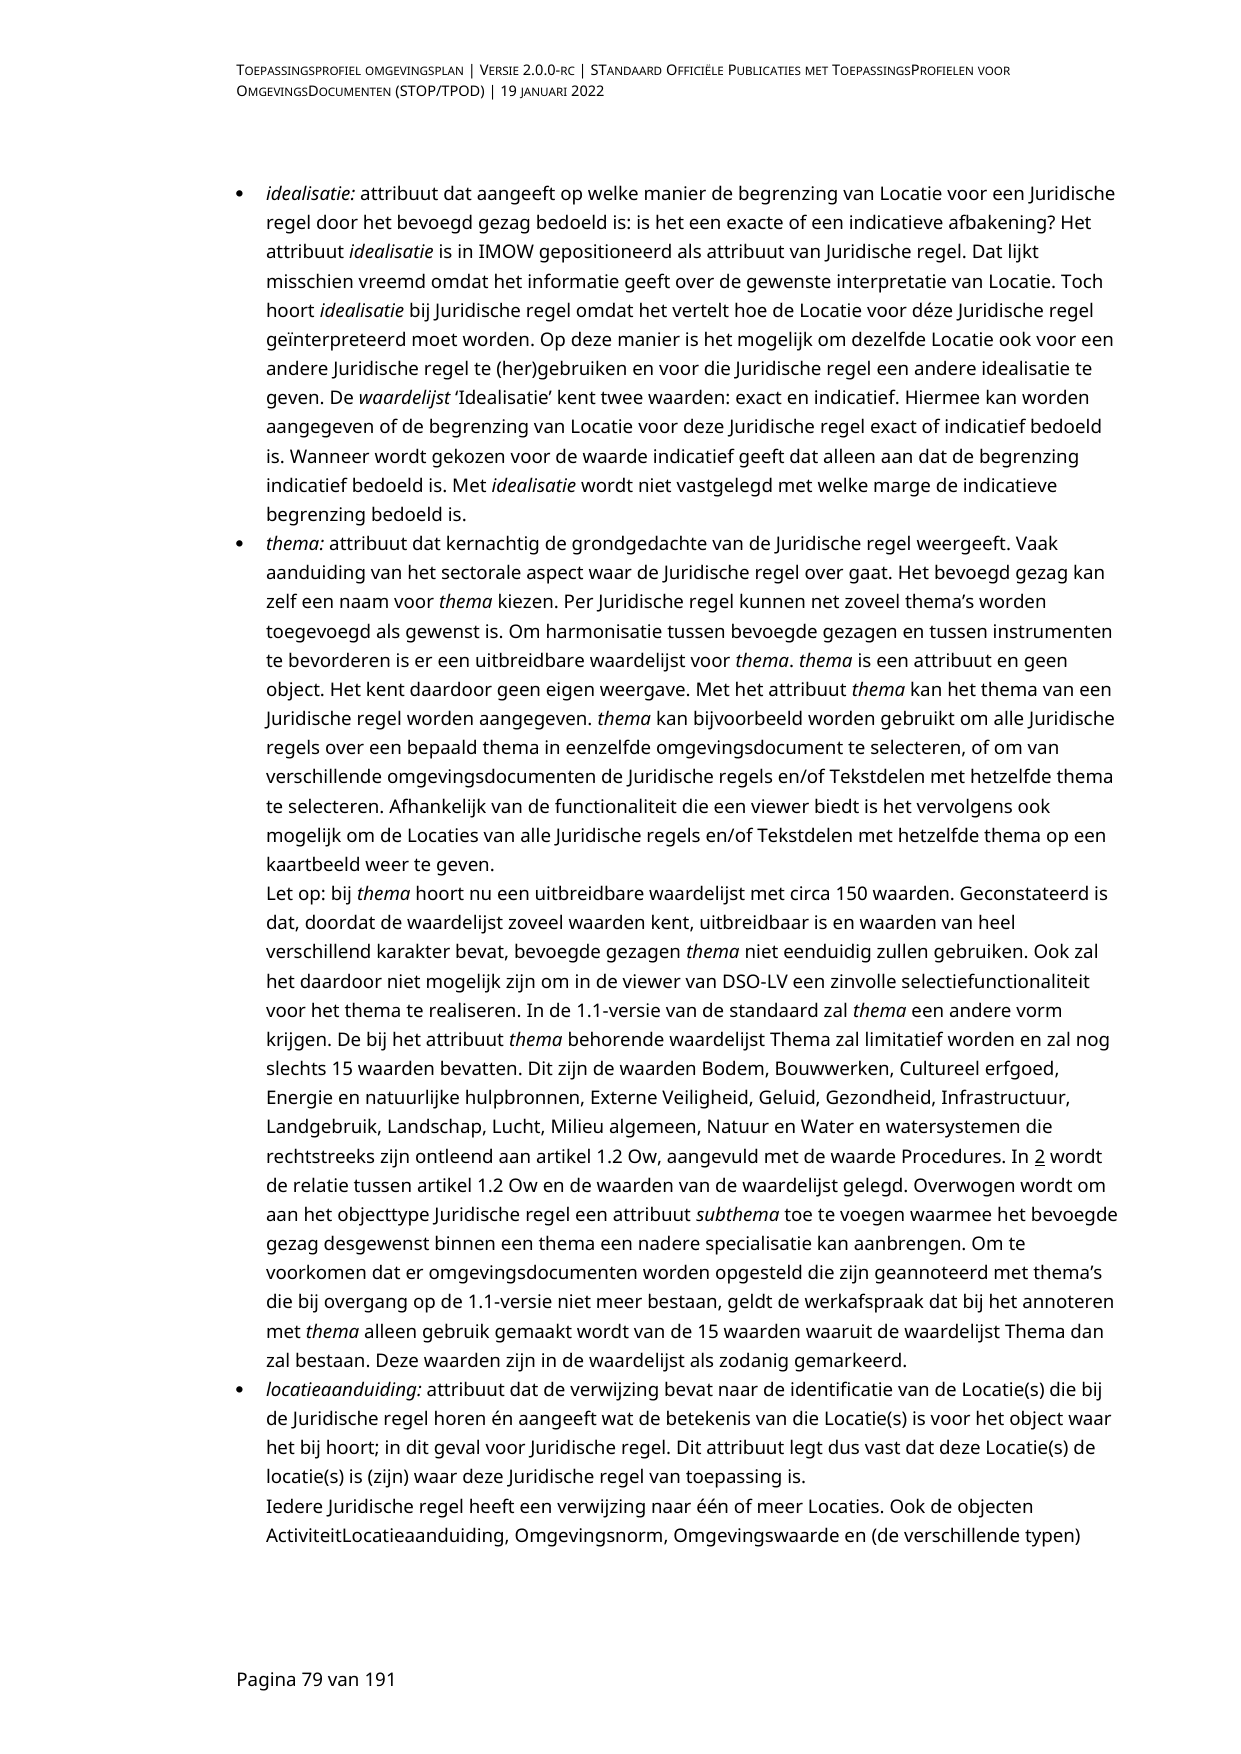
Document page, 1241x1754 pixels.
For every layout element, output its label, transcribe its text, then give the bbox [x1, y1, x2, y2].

text thema: attribuut dat kernachtig de grondgedachte van de Juridische regel weergeeft. Vaak aanduiding van het sectorale aspect waar de Juridische regel over gaat. Het bevoegd gezag kan zelf een naam voor thema kiezen. Per Juridische regel kunnen net zoveel thema’s worden toegevoegd als gewenst is. Om harmonisatie tussen bevoegde gezagen en tussen instrumenten te bevorderen is er een uitbreidbare waardelijst voor thema. thema is een attribuut en geen object. Het kent daardoor geen eigen weergave. Met het attribuut thema kan het thema van een Juridische regel worden aangegeven. thema kan bijvoorbeeld worden gebruikt om alle Juridische regels over een bepaald thema in eenzelfde omgevingsdocument te selecteren, of om van verschillende omgevingsdocumenten de Juridische regels en/of Tekstdelen met hetzelfde thema te selecteren. Afhankelijk van de functionaliteit die een viewer biedt is het vervolgens ook mogelijk om de Locaties van alle Juridische regels en/of Tekstdelen met hetzelfde thema op een kaartbeeld weer te geven. Let op: bij thema hoort nu een uitbreidbare waardelijst met circa 150 waarden. Geconstateerd is dat, doordat de waardelijst zoveel waarden kent, uitbreidbaar is en waarden van heel verschillend karakter bevat, bevoegde gezagen thema niet eenduidig zullen gebruiken. Ook zal het daardoor niet mogelijk zijn om in de viewer van DSO-LV een zinvolle selectiefunctionaliteit voor het thema te realiseren. In de 1.1-versie van de standaard zal thema een andere vorm krijgen. De bij het attribuut thema behorende waardelijst Thema zal limitatief worden en zal nog slechts 15 waarden bevatten. Dit zijn de waarden Bodem, Bouwwerken, Cultureel erfgoed, Energie en natuurlijke hulpbronnen, Externe Veiligheid, Geluid, Gezondheid, Infrastructuur, Landgebruik, Landschap, Lucht, Milieu algemeen, Natuur en Water en watersystemen die rechtstreeks zijn ontleend aan artikel 1.2 Ow, aangevuld met de waarde Procedures. In Bijlage 2 wordt de relatie tussen artikel 1.2 Ow en de waarden van de waardelijst gelegd. Overwogen wordt om aan het objecttype Juridische regel een attribuut subthema toe te voegen waarmee het bevoegde gezag desgewenst binnen een thema een nadere specialisatie kan aanbrengen. Om te voorkomen dat er omgevingsdocumenten worden opgesteld die zijn geannoteerd met thema’s die bij overgang op de 1.1-versie niet meer bestaan, geldt de werkafspraak dat bij het annoteren met thema alleen gebruik gemaakt wordt van de 15 waarden waaruit de waardelijst Thema dan zal bestaan. Deze waarden zijn in de waardelijst als zodanig gemarkeerd. [236, 527, 1122, 1373]
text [236, 1373, 1122, 1548]
text idealisatie: attribuut dat aangeeft op welke manier de begrenzing van Locatie voor een Juridische regel door het bevoegd gezag bedoeld is: is het een exacte of een indicatieve afbakening? Het attribuut idealisatie is in IMOW gepositioneerd als attribuut van Juridische regel. Dat lijkt misschien vreemd omdat het informatie geeft over de gewenste interpretatie van Locatie. Toch hoort idealisatie bij Juridische regel omdat het vertelt hoe de Locatie voor déze Juridische regel geïnterpreteerd moet worden. Op deze manier is het mogelijk om dezelfde Locatie ook voor een andere Juridische regel te (her)gebruiken en voor die Juridische regel een andere idealisatie te geven. De waardelijst ‘Idealisatie’ kent twee waarden: exact en indicatief. Hiermee kan worden aangegeven of de begrenzing van Locatie voor deze Juridische regel exact of indicatief bedoeld is. Wanneer wordt gekozen voor de waarde indicatief geeft dat alleen aan dat de begrenzing indicatief bedoeld is. Met idealisatie wordt niet vastgelegd met welke marge de indicatieve begrenzing bedoeld is. [236, 177, 1122, 527]
